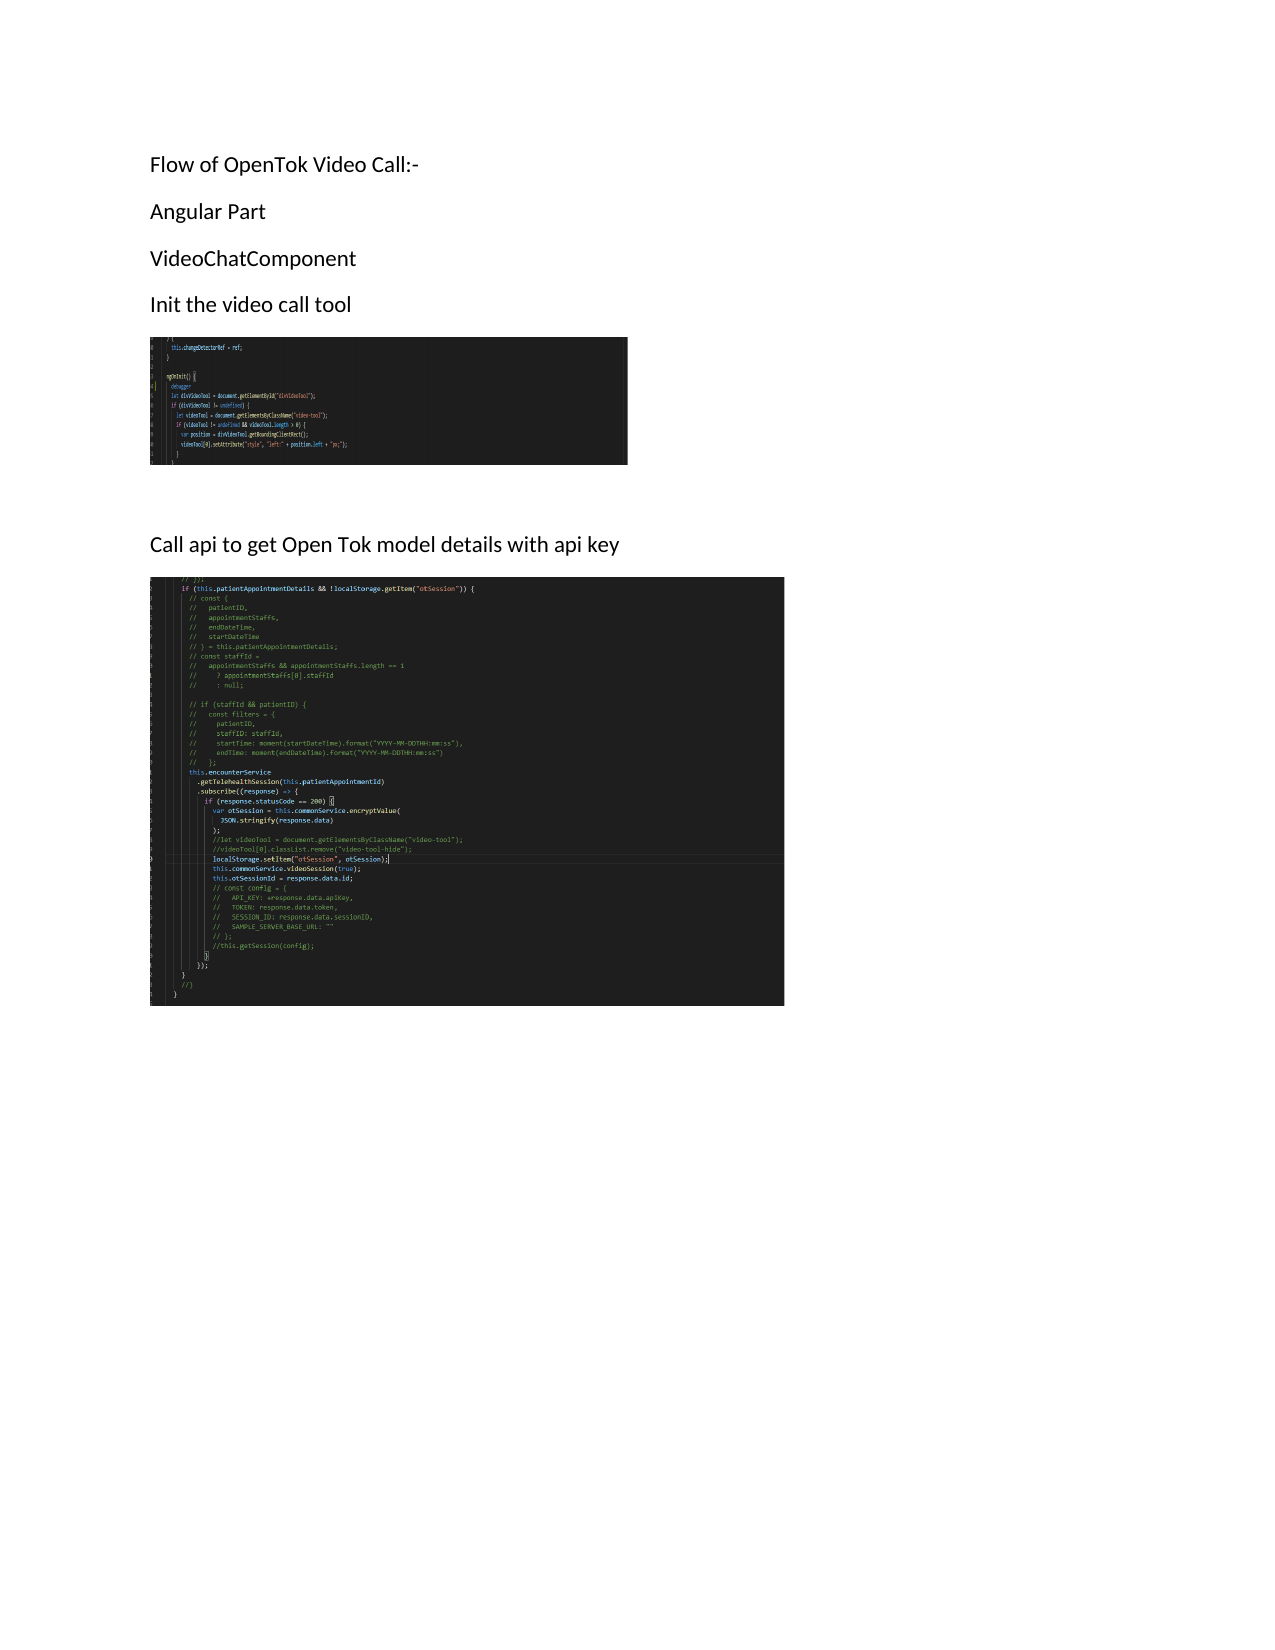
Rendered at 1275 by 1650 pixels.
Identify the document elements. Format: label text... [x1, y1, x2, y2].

text Call api to get Open Tok model details with api key [150, 530, 1125, 558]
text Flow of OpenTok Video Call:- [150, 150, 1125, 178]
picture [150, 577, 785, 1006]
text VideoChatComponent [150, 244, 1125, 272]
text Init the video call tool [150, 291, 1125, 319]
text Angular Part [150, 197, 1125, 225]
picture [150, 337, 628, 465]
